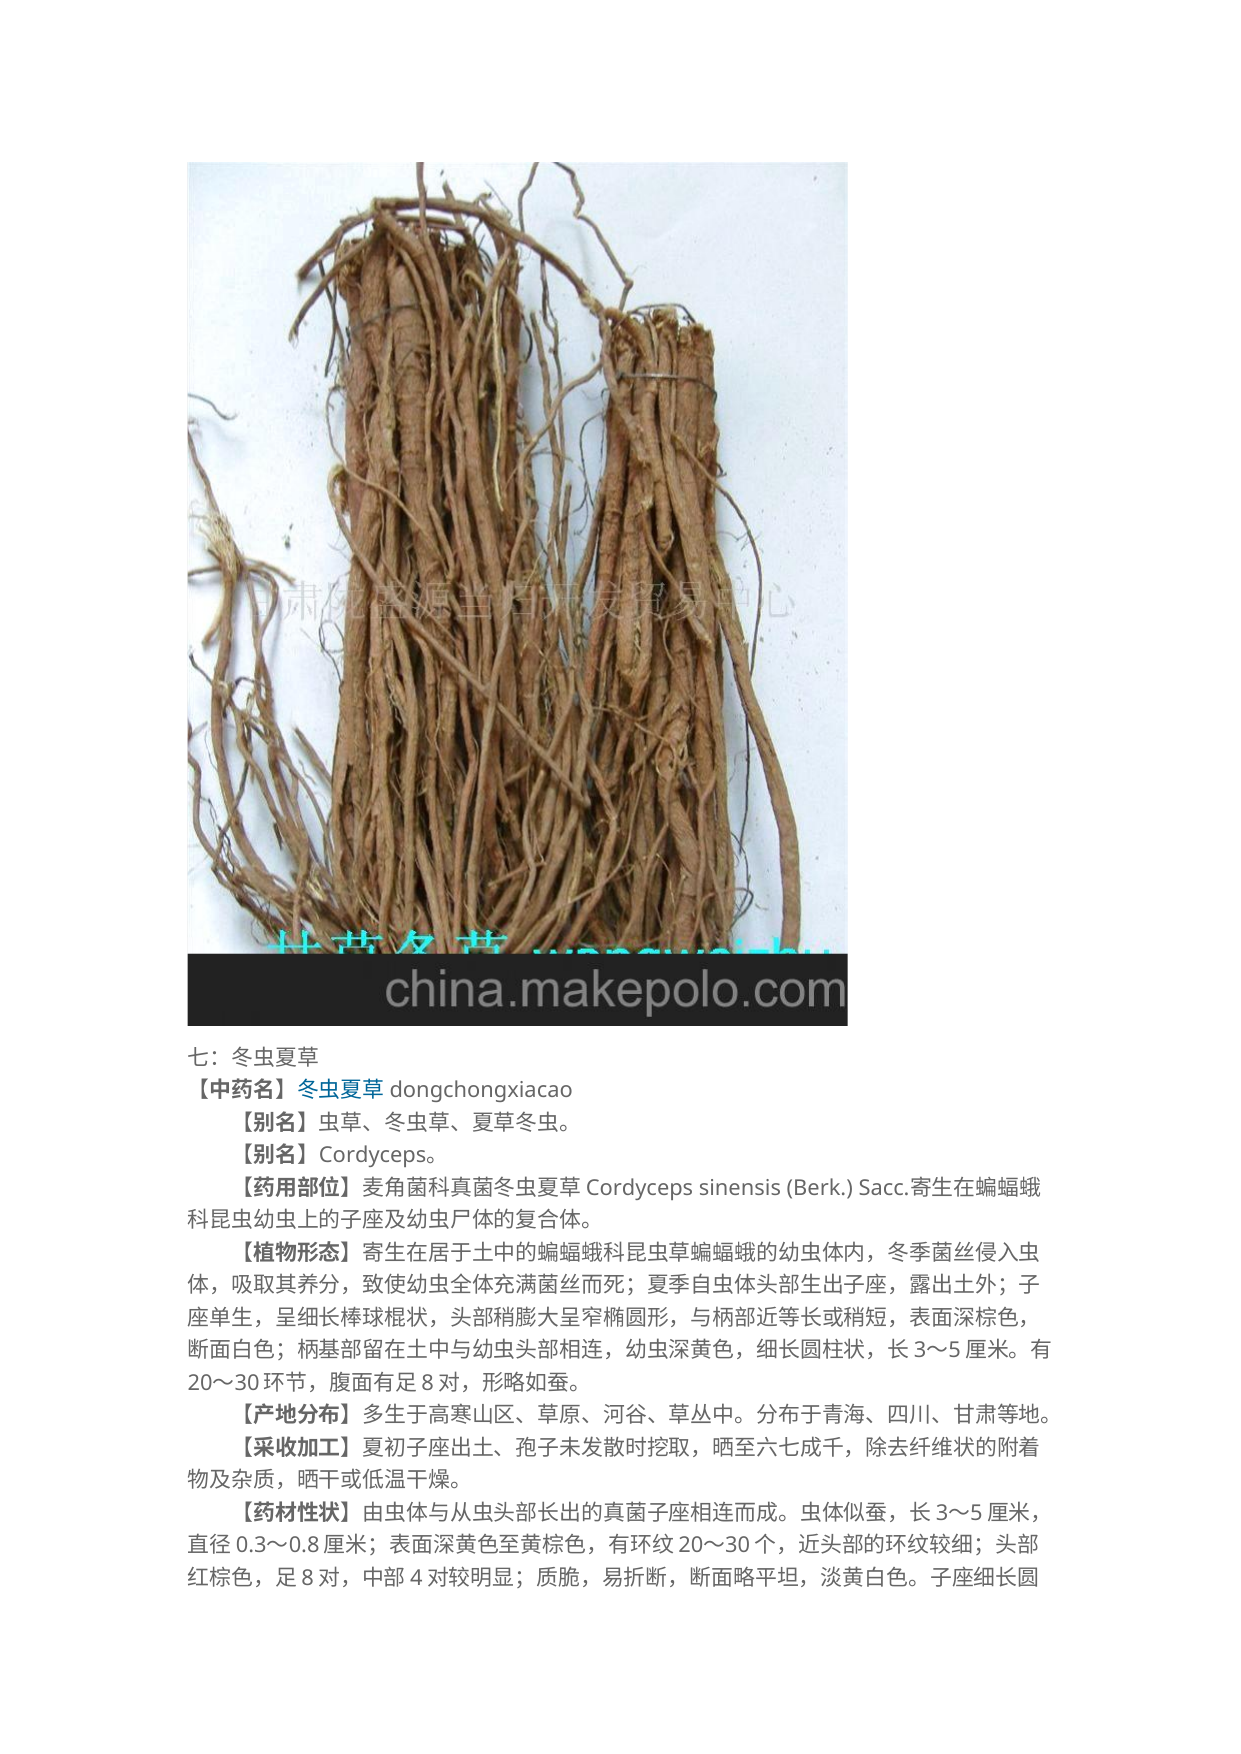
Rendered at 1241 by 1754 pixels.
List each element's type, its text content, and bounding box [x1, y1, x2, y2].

text 【中药名】冬虫夏草 dongchongxiacao [187, 1072, 1053, 1104]
text 【药用部位】麦角菌科真菌冬虫夏草Cordyceps sinensis (Berk.) Sacc.寄生在蝙蝠蛾科昆虫幼虫上的子座及幼虫尸体的复合体。 [187, 1169, 1053, 1234]
picture [187, 162, 848, 1026]
text 七：冬虫夏草 [187, 1039, 1053, 1072]
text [187, 1494, 1053, 1592]
text 【植物形态】寄生在居于土中的蝙蝠蛾科昆虫草蝙蝠蛾的幼虫体内，冬季菌丝侵入虫体，吸取其养分，致使幼虫全体充满菌丝而死；夏季自虫体头部生出子座，露出土外；子座单生，呈细长棒球棍状，头部稍膨大呈窄椭圆形，与柄部近等长或稍短，表面深棕色，断面白色；柄基部留在土中与幼虫头部相连，幼虫深黄色，细长圆柱状，长3～5厘米。有20～30环节，腹面有足8对，形略如蚕。 [187, 1234, 1053, 1397]
text 【别名】虫草、冬虫草、夏草冬虫。 [187, 1104, 1053, 1137]
text 【采收加工】夏初子座出土、孢子未发散时挖取，晒至六七成千，除去纤维状的附着物及杂质，晒干或低温干燥。 [187, 1429, 1053, 1494]
text 【别名】Cordyceps。 [187, 1137, 1053, 1169]
text 【产地分布】多生于高寒山区、草原、河谷、草丛中。分布于青海、四川、甘肃等地。 [187, 1397, 1053, 1429]
